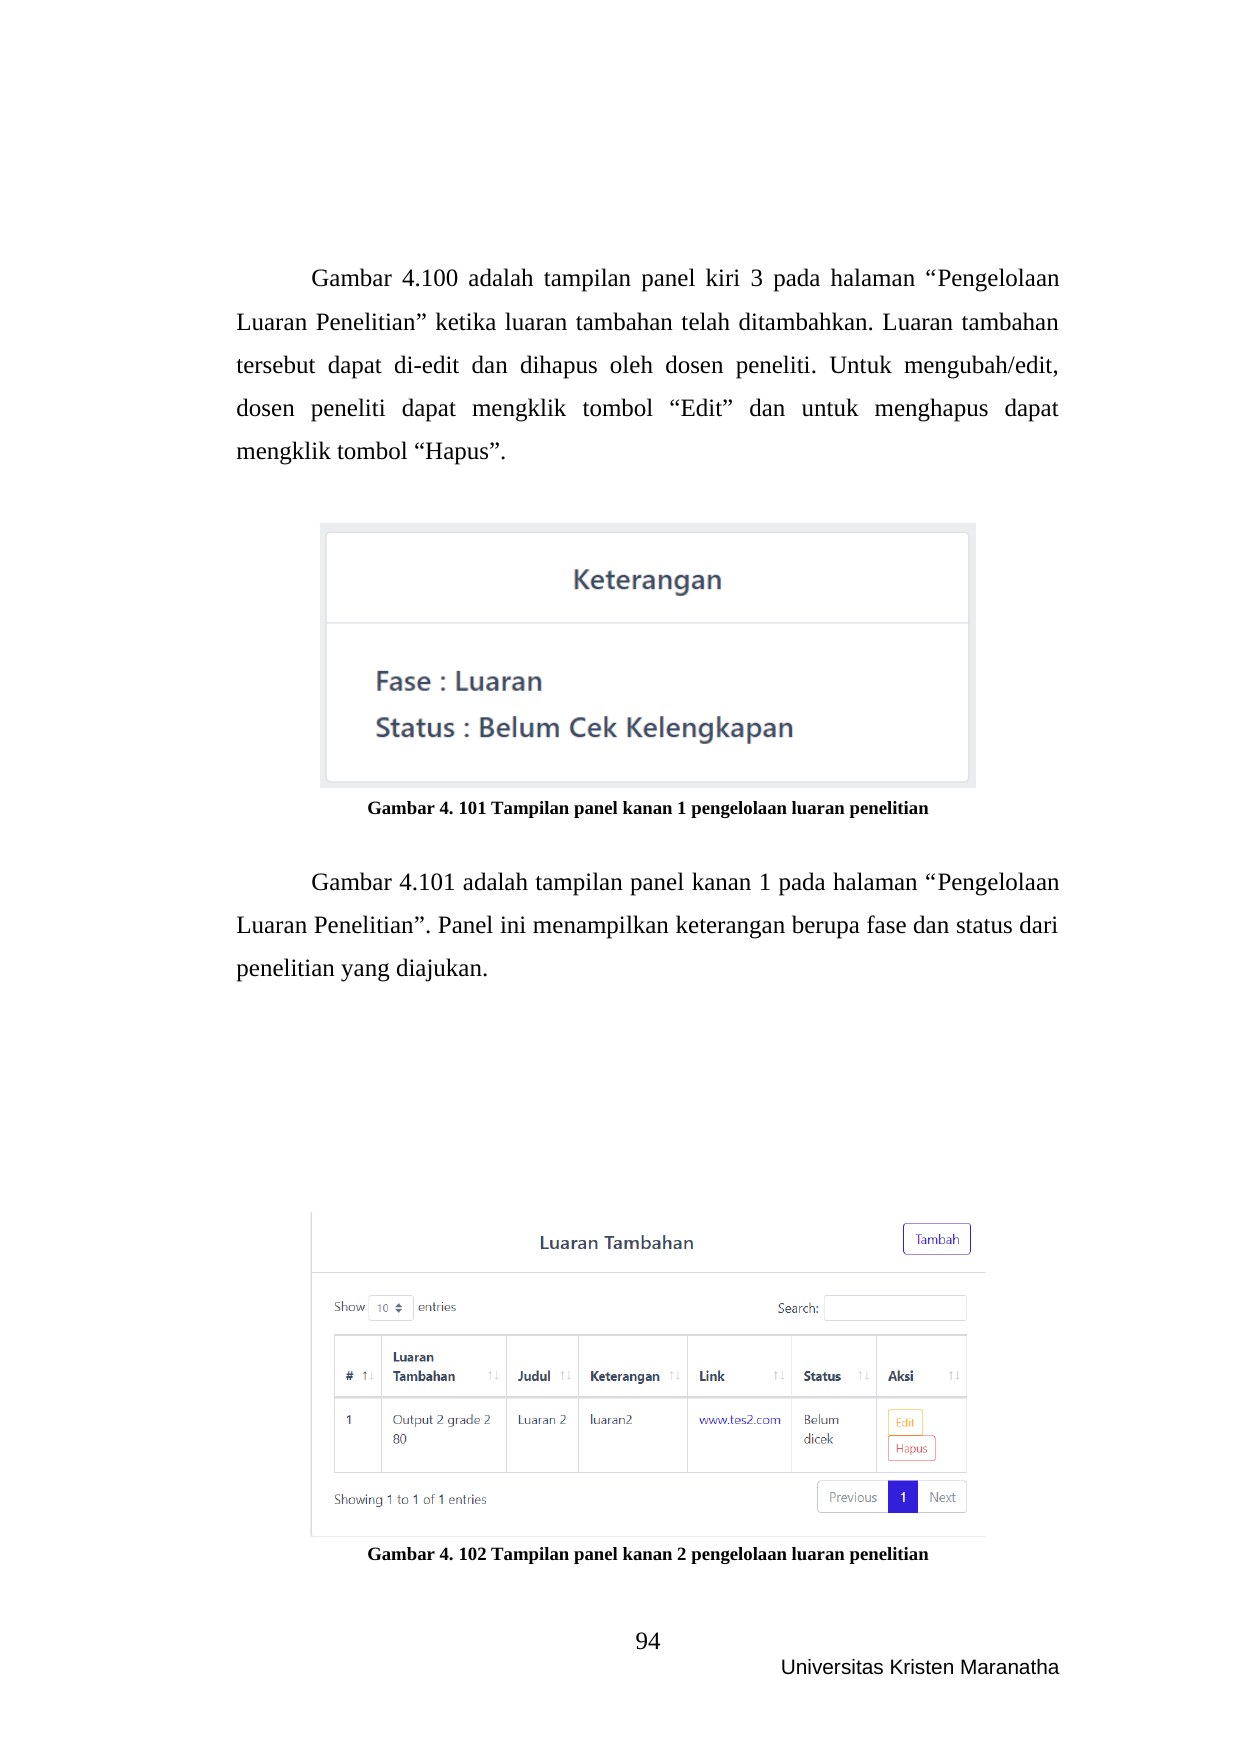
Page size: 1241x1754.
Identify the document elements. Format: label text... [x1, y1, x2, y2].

text Gambar 4.101 adalah tampilan panel kanan 1 pada halaman “Pengelolaan Luaran Penelitian”. Panel ini menampilkan keterangan berupa fase dan status dari penelitian yang diajukan. [236, 867, 1059, 982]
text Gambar 4.100 adalah tampilan panel kiri 3 pada halaman “Pengelolaan Luaran Penelitian” ketika luaran tambahan telah ditambahkan. Luaran tambahan tersebut dapat di-edit dan dihapus oleh dosen peneliti. Untuk mengubah/edit, dosen peneliti dapat mengklik tombol “Edit” dan untuk menghapus dapat mengklik tombol “Hapus”. [236, 263, 1059, 465]
picture [319, 523, 976, 788]
picture [310, 1212, 986, 1537]
